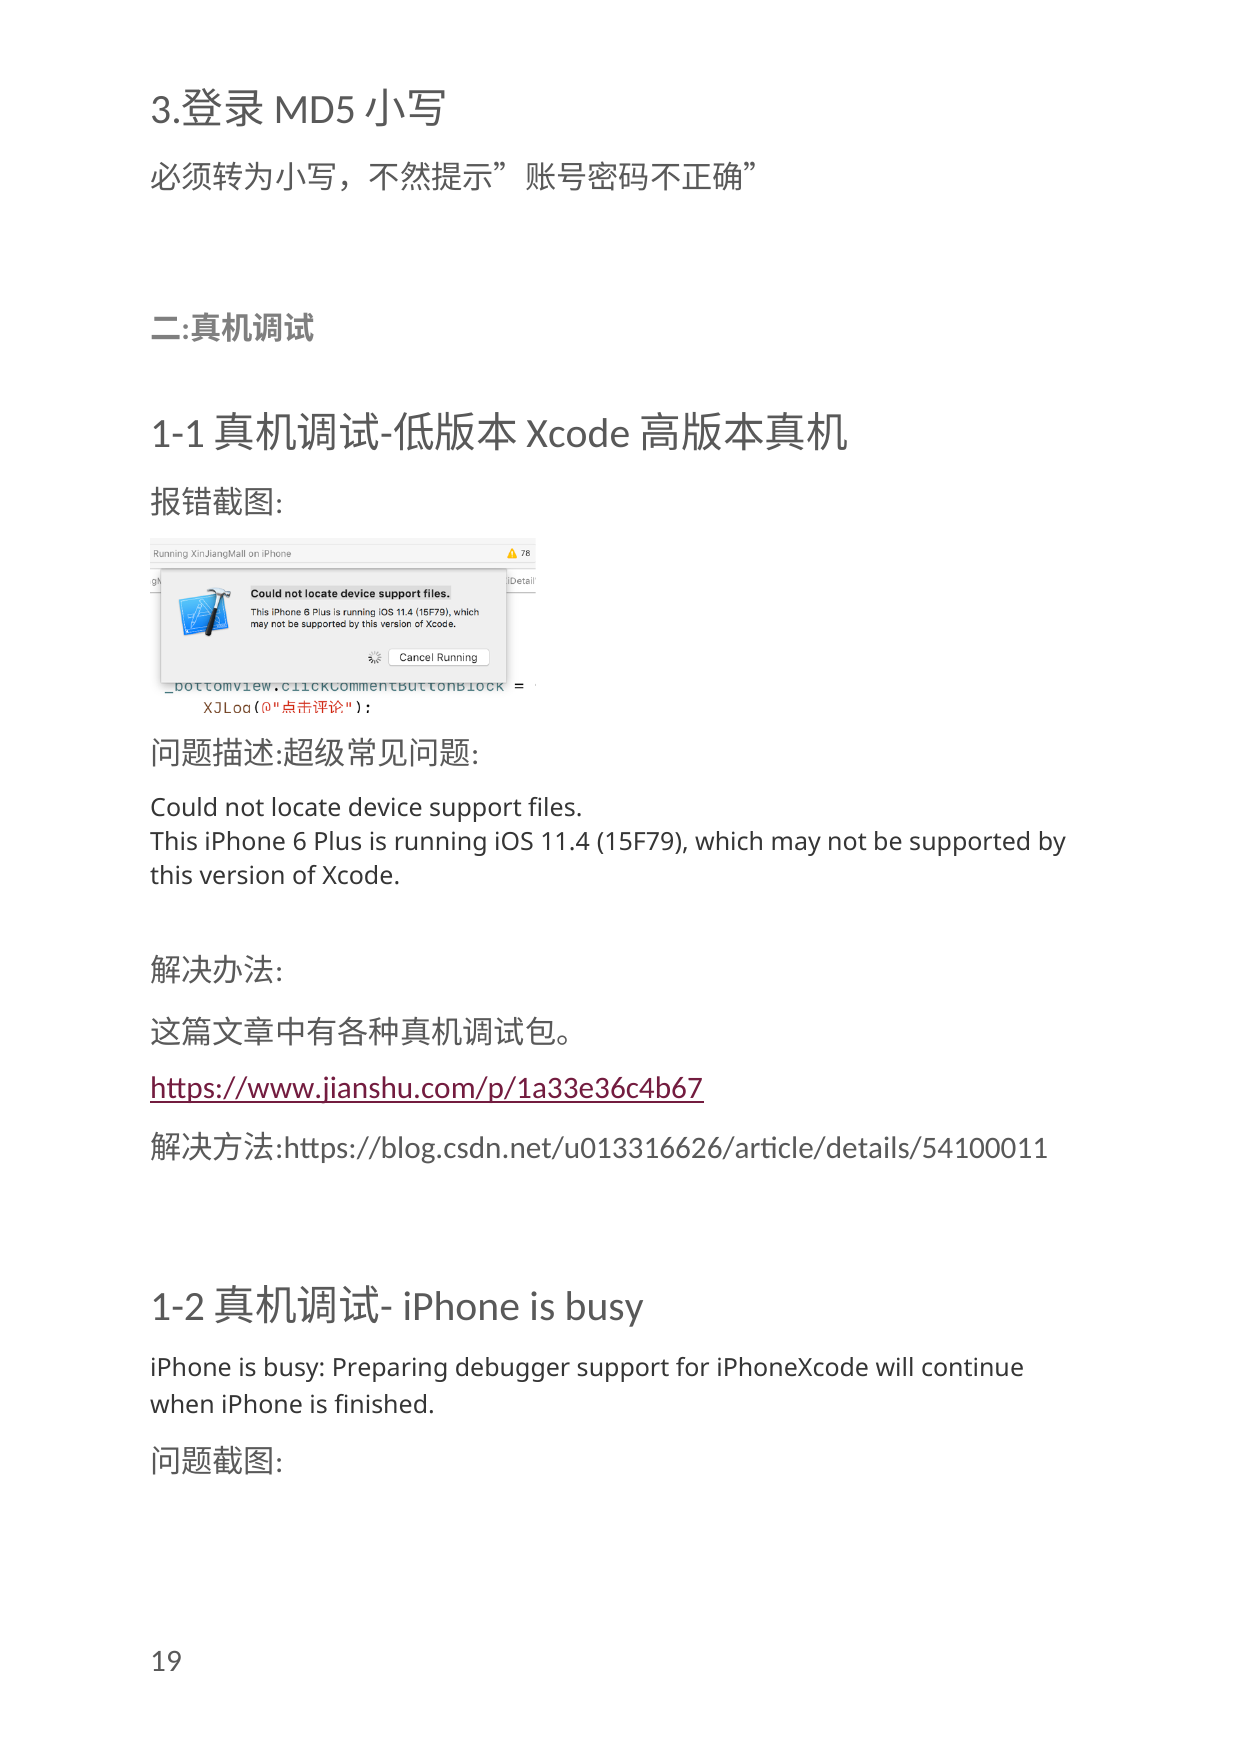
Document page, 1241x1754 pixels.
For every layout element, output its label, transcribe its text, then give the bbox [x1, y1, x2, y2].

text 解决方法:https://blog.csdn.net/u013316626/article/details/54100011 [150, 1122, 1090, 1167]
text 报错截图: [150, 477, 1090, 522]
subtitle 1-1真机调试-低版本Xcode 高版本真机 [150, 399, 1090, 460]
subtitle 1-2真机调试- iPhone is busy [150, 1272, 1090, 1332]
text 这篇文章中有各种真机调试包。 [150, 1007, 1090, 1052]
text This iPhone 6 Plus is running iOS 11.4 (15F79), which may not be supported by this version of Xcode. [150, 824, 1090, 892]
subtitle 二:真机调试 [150, 303, 1090, 348]
text iPhone is busy: Preparing debugger support for iPhoneXcode will continue when iPhone is finished. [150, 1350, 1090, 1421]
text 解决办法: [150, 946, 1090, 991]
subtitle 3.登录MD5小写 [150, 75, 1090, 135]
text 问题截图: [150, 1436, 1090, 1481]
text https://www.jianshu.com/p/1a33e36c4b67 [150, 1068, 1090, 1106]
text 必须转为小写，不然提示”账号密码不正确” [150, 153, 1090, 198]
text Could not locate device support files. [150, 790, 1090, 824]
text 问题描述:超级常见问题: [150, 728, 1090, 774]
picture [150, 538, 536, 713]
